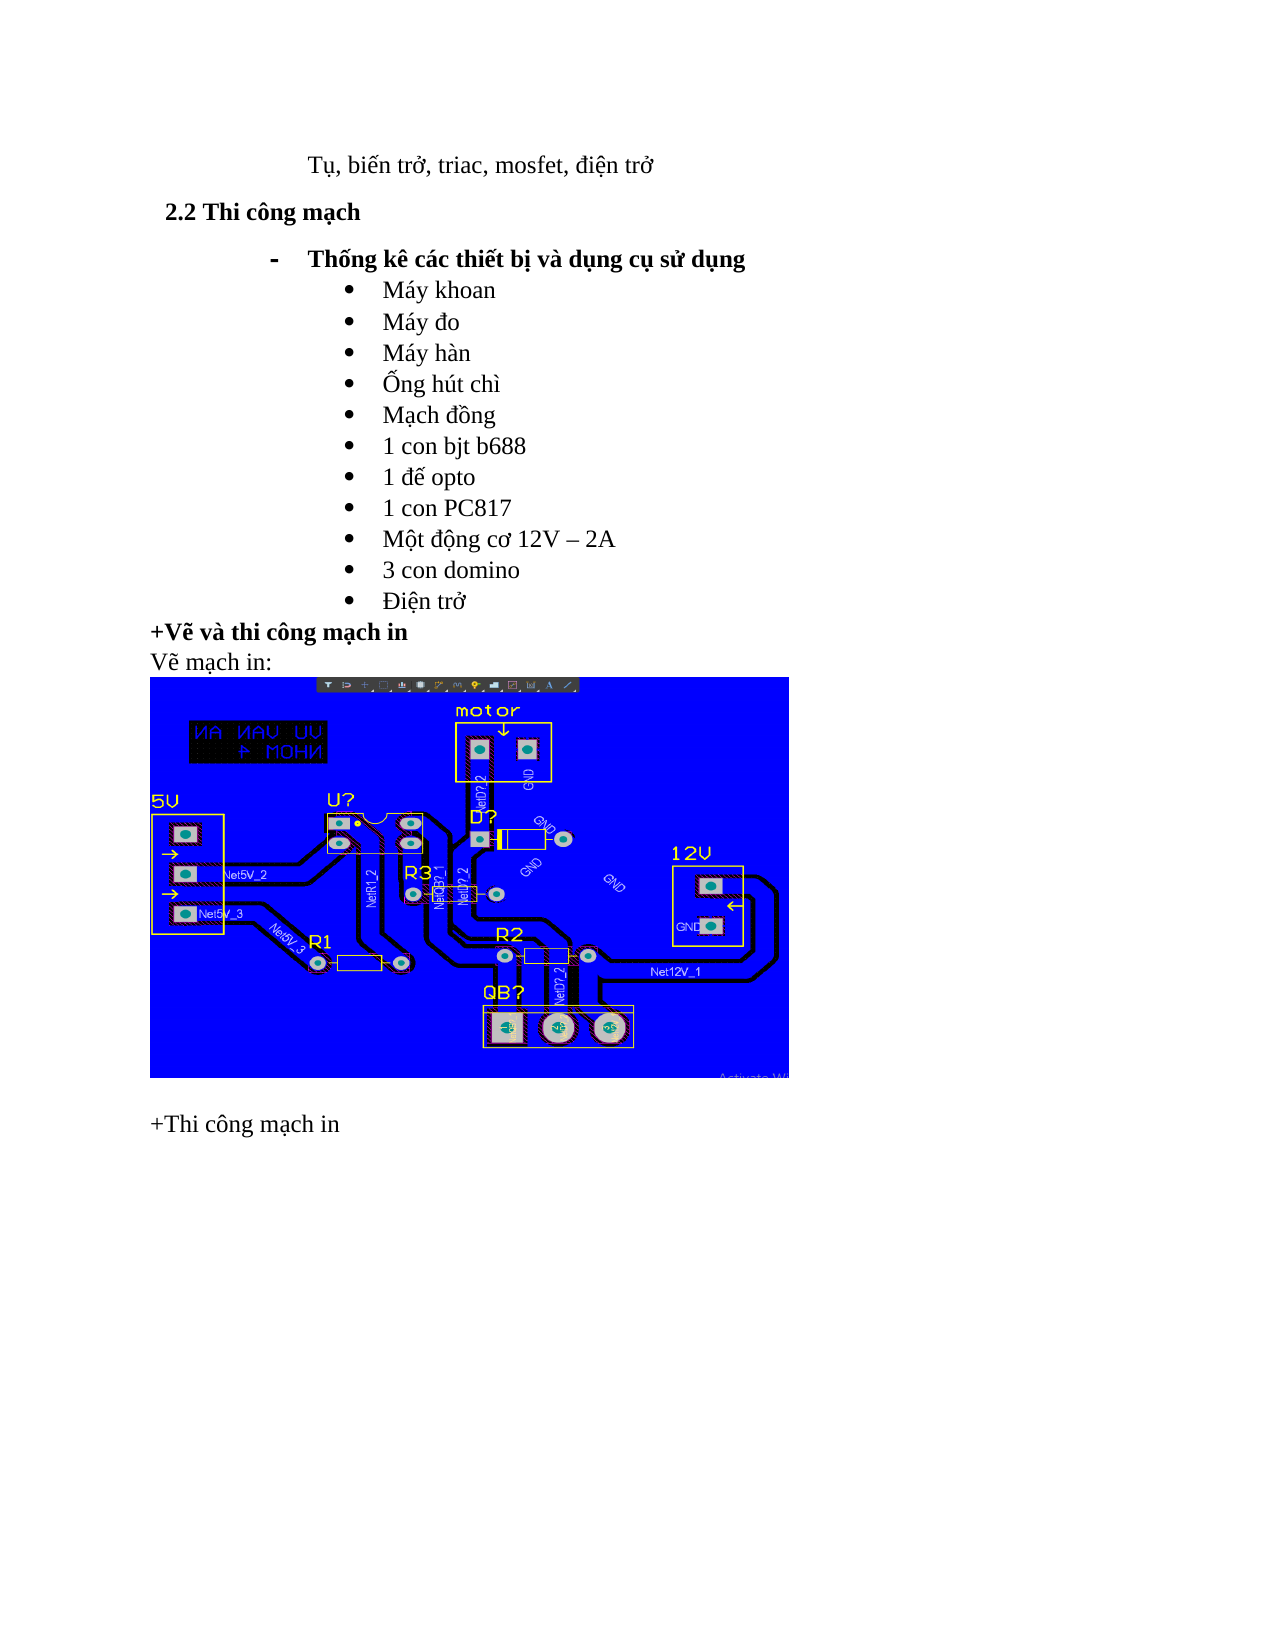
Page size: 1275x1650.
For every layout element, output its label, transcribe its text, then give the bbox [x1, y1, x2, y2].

list Ống hút chì [345, 369, 1125, 397]
text +Thi công mạch in [150, 1109, 1125, 1137]
list Thống kê các thiết bị và dụng cụ sử dụng [270, 244, 1125, 273]
list Mạch đồng [345, 400, 1125, 428]
list 1 đế opto [345, 462, 1125, 491]
list Một động cơ 12V – 2A [345, 524, 1125, 553]
list Máy đo [345, 307, 1125, 335]
list 1 con bjt b688 [345, 431, 1125, 459]
list Máy hàn [345, 338, 1125, 366]
list Điện trở [345, 586, 1125, 615]
list 1 con PC817 [345, 493, 1125, 522]
text Tụ, biến trở, triac, mosfet, điện trở [307, 150, 1125, 179]
picture [150, 677, 789, 1078]
text 2.2 Thi công mạch [165, 197, 1125, 226]
text Vẽ mạch in: [150, 647, 1125, 676]
list 3 con domino [345, 555, 1125, 584]
list Máy khoan [345, 276, 1125, 304]
text +Vẽ và thi công mạch in [150, 617, 1125, 646]
